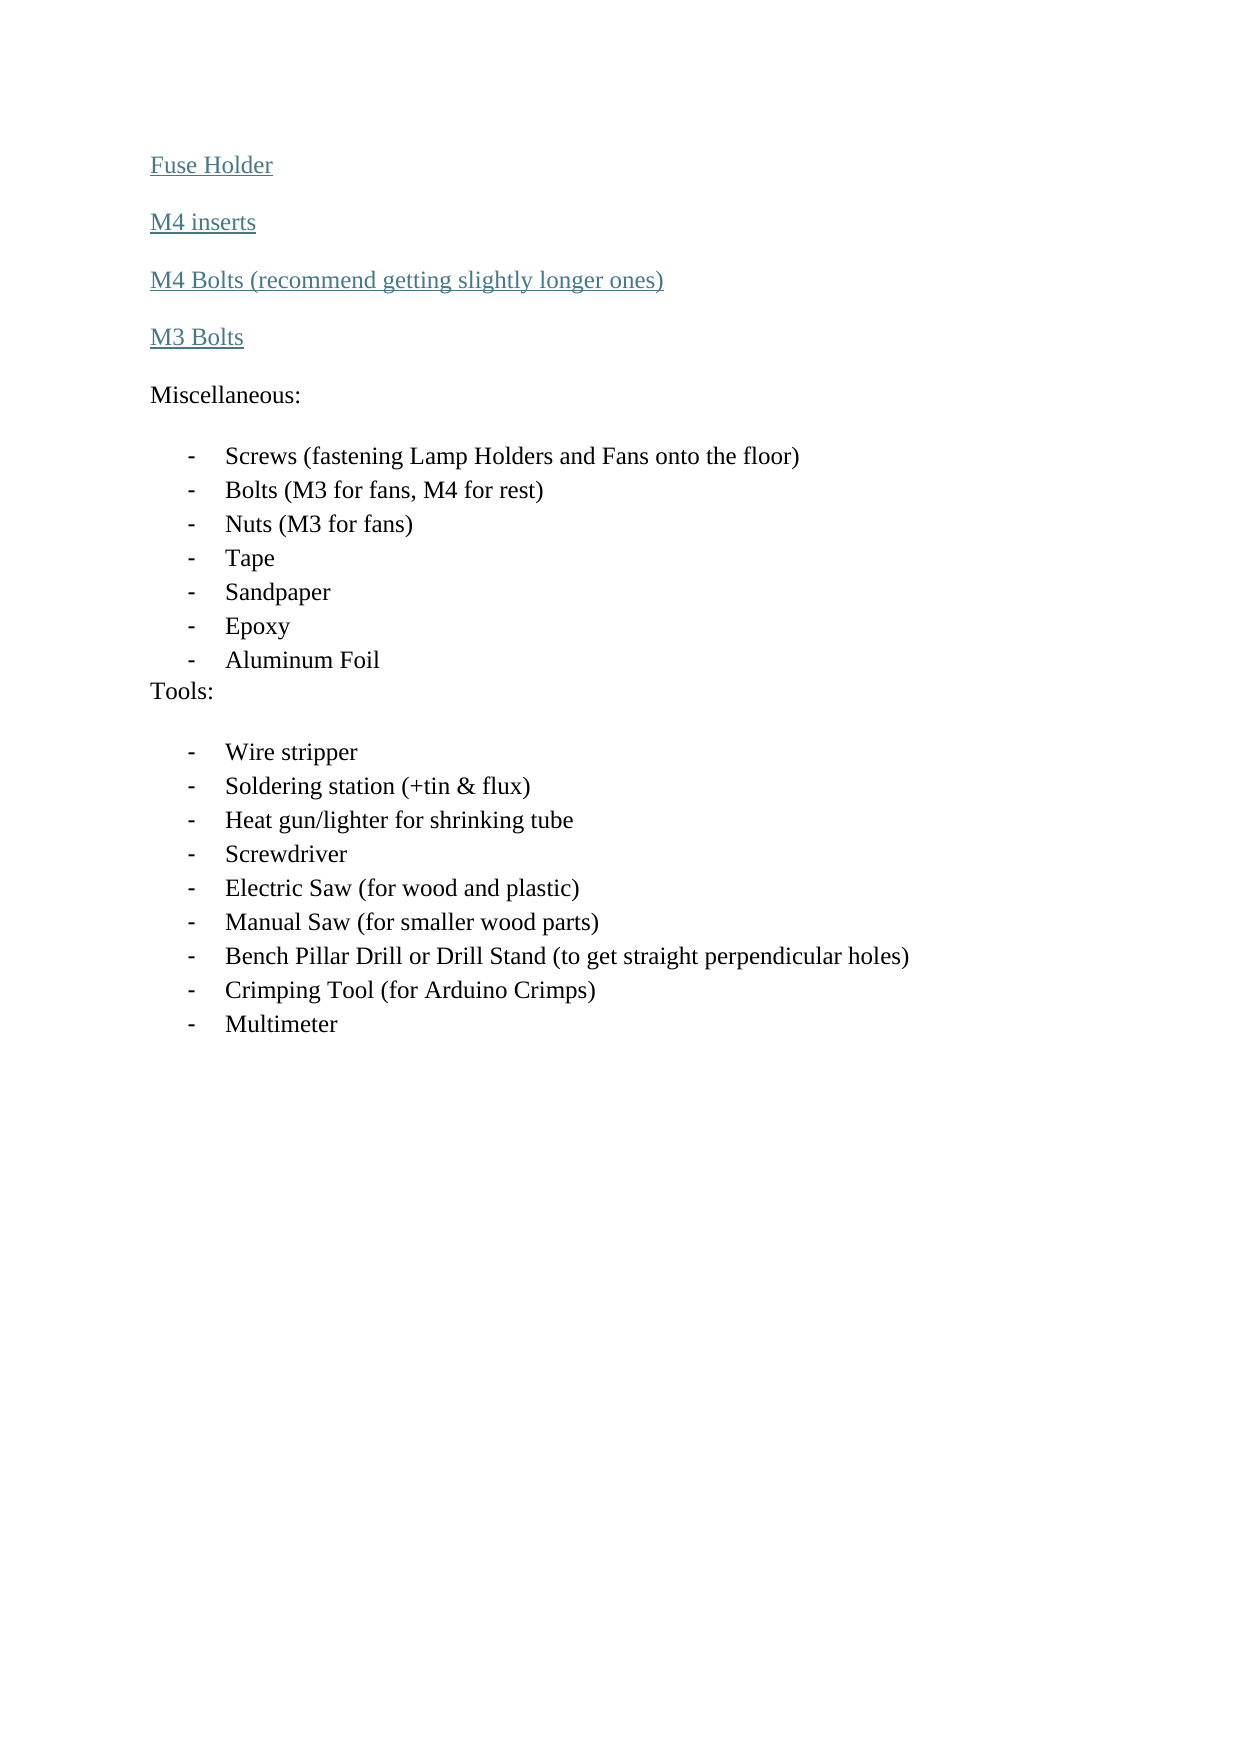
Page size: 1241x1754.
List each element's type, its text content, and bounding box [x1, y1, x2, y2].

list Sandpaper [187, 574, 1090, 608]
text Miscellaneous: [150, 380, 1090, 409]
list Epoxy [187, 608, 1090, 642]
list Screws (fastening Lamp Holders and Fans onto the floor) [187, 437, 1090, 472]
list Wire stripper [187, 733, 1090, 767]
list Bench Pillar Drill or Drill Stand (to get straight perpendicular holes) [187, 938, 1090, 972]
text Tools: [150, 676, 1090, 705]
list Soldering station (+tin & flux) [187, 767, 1090, 802]
text M4 inserts [150, 207, 1090, 236]
list Electric Saw (for wood and plastic) [187, 870, 1090, 904]
list Multimeter [187, 1006, 1090, 1040]
text M3 Bolts [150, 322, 1090, 351]
list Tape [187, 540, 1090, 574]
list Screwdriver [187, 836, 1090, 870]
list Bolts (M3 for fans, M4 for rest) [187, 472, 1090, 506]
list Aluminum Foil [187, 642, 1090, 676]
text Fuse Holder [150, 150, 1090, 179]
list Manual Saw (for smaller wood parts) [187, 904, 1090, 938]
text M4 Bolts (recommend getting slightly longer ones) [150, 265, 1090, 294]
list Nuts (M3 for fans) [187, 506, 1090, 540]
list Heat gun/lighter for shrinking tube [187, 802, 1090, 836]
list Crimping Tool (for Arduino Crimps) [187, 972, 1090, 1006]
